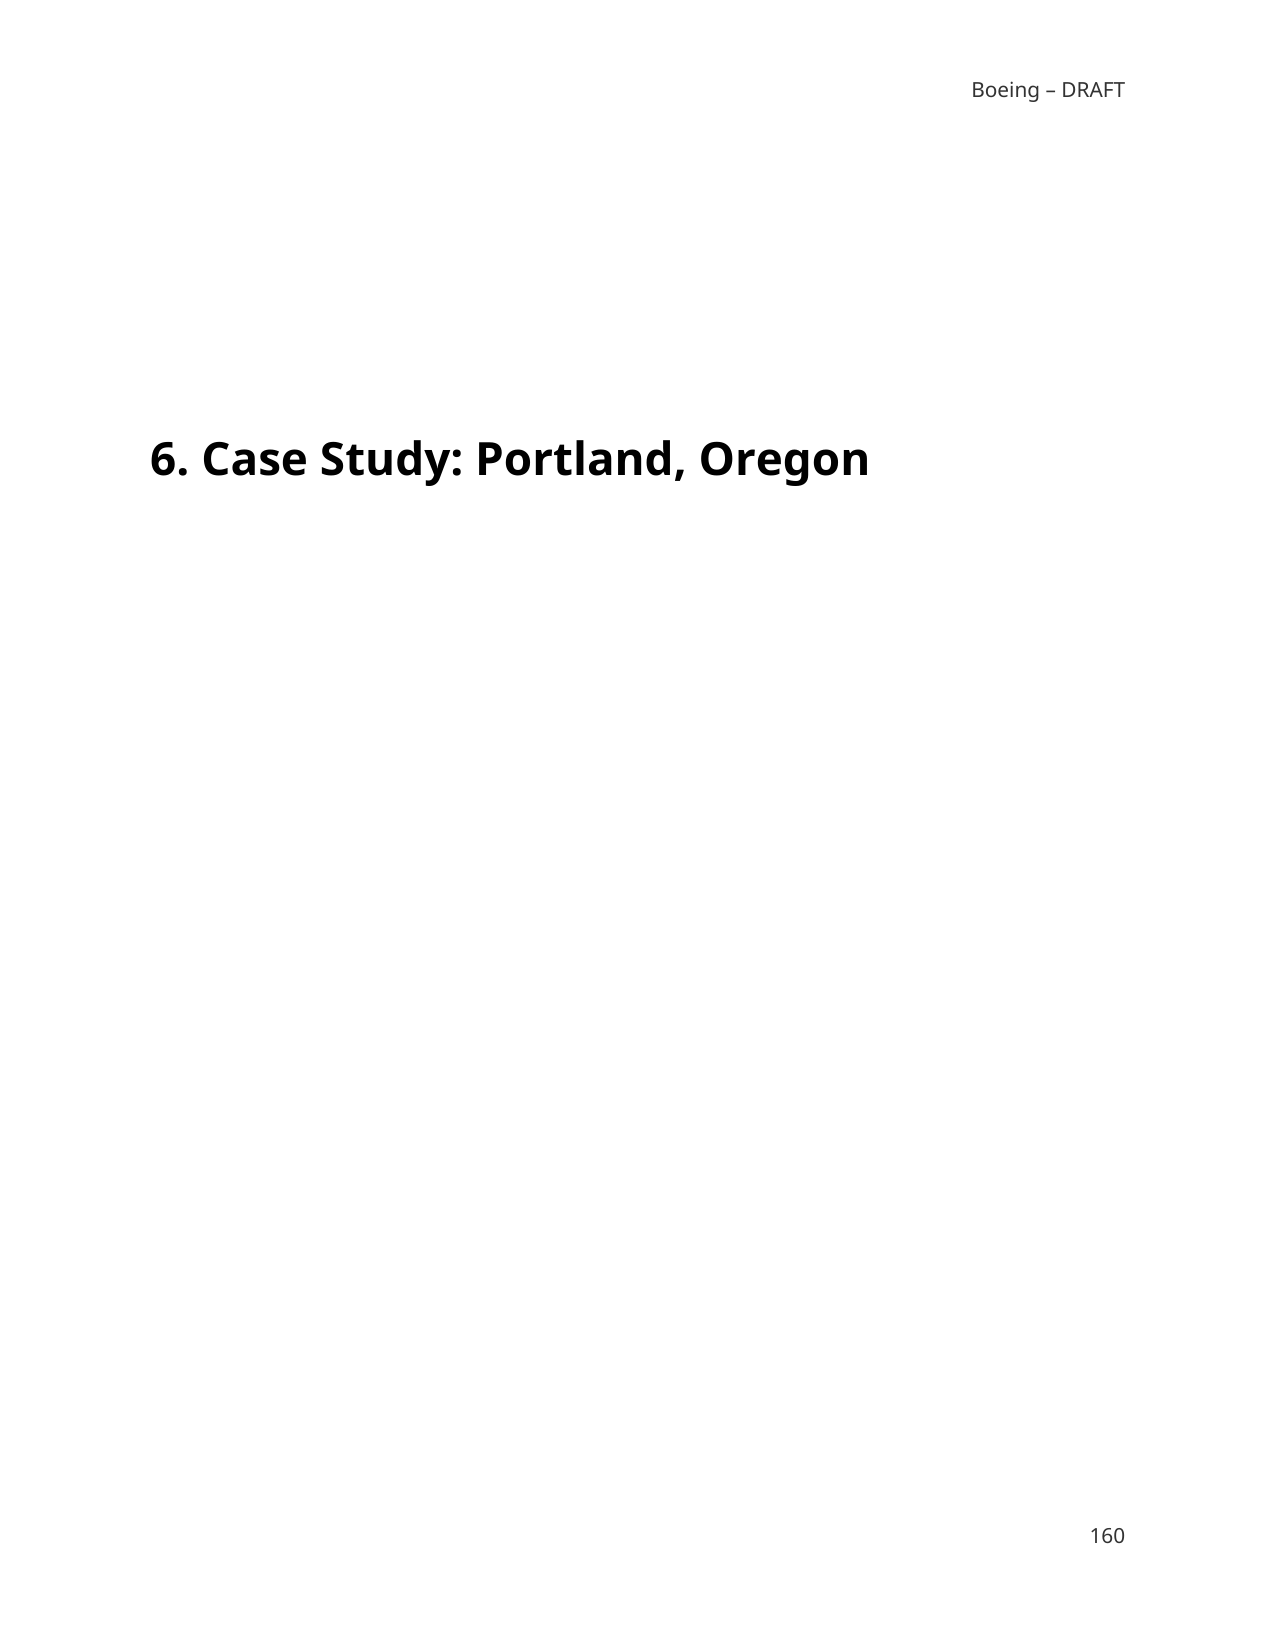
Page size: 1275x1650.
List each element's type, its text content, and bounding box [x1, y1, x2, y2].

subtitle Case Study: Portland, Oregon [150, 426, 1125, 489]
